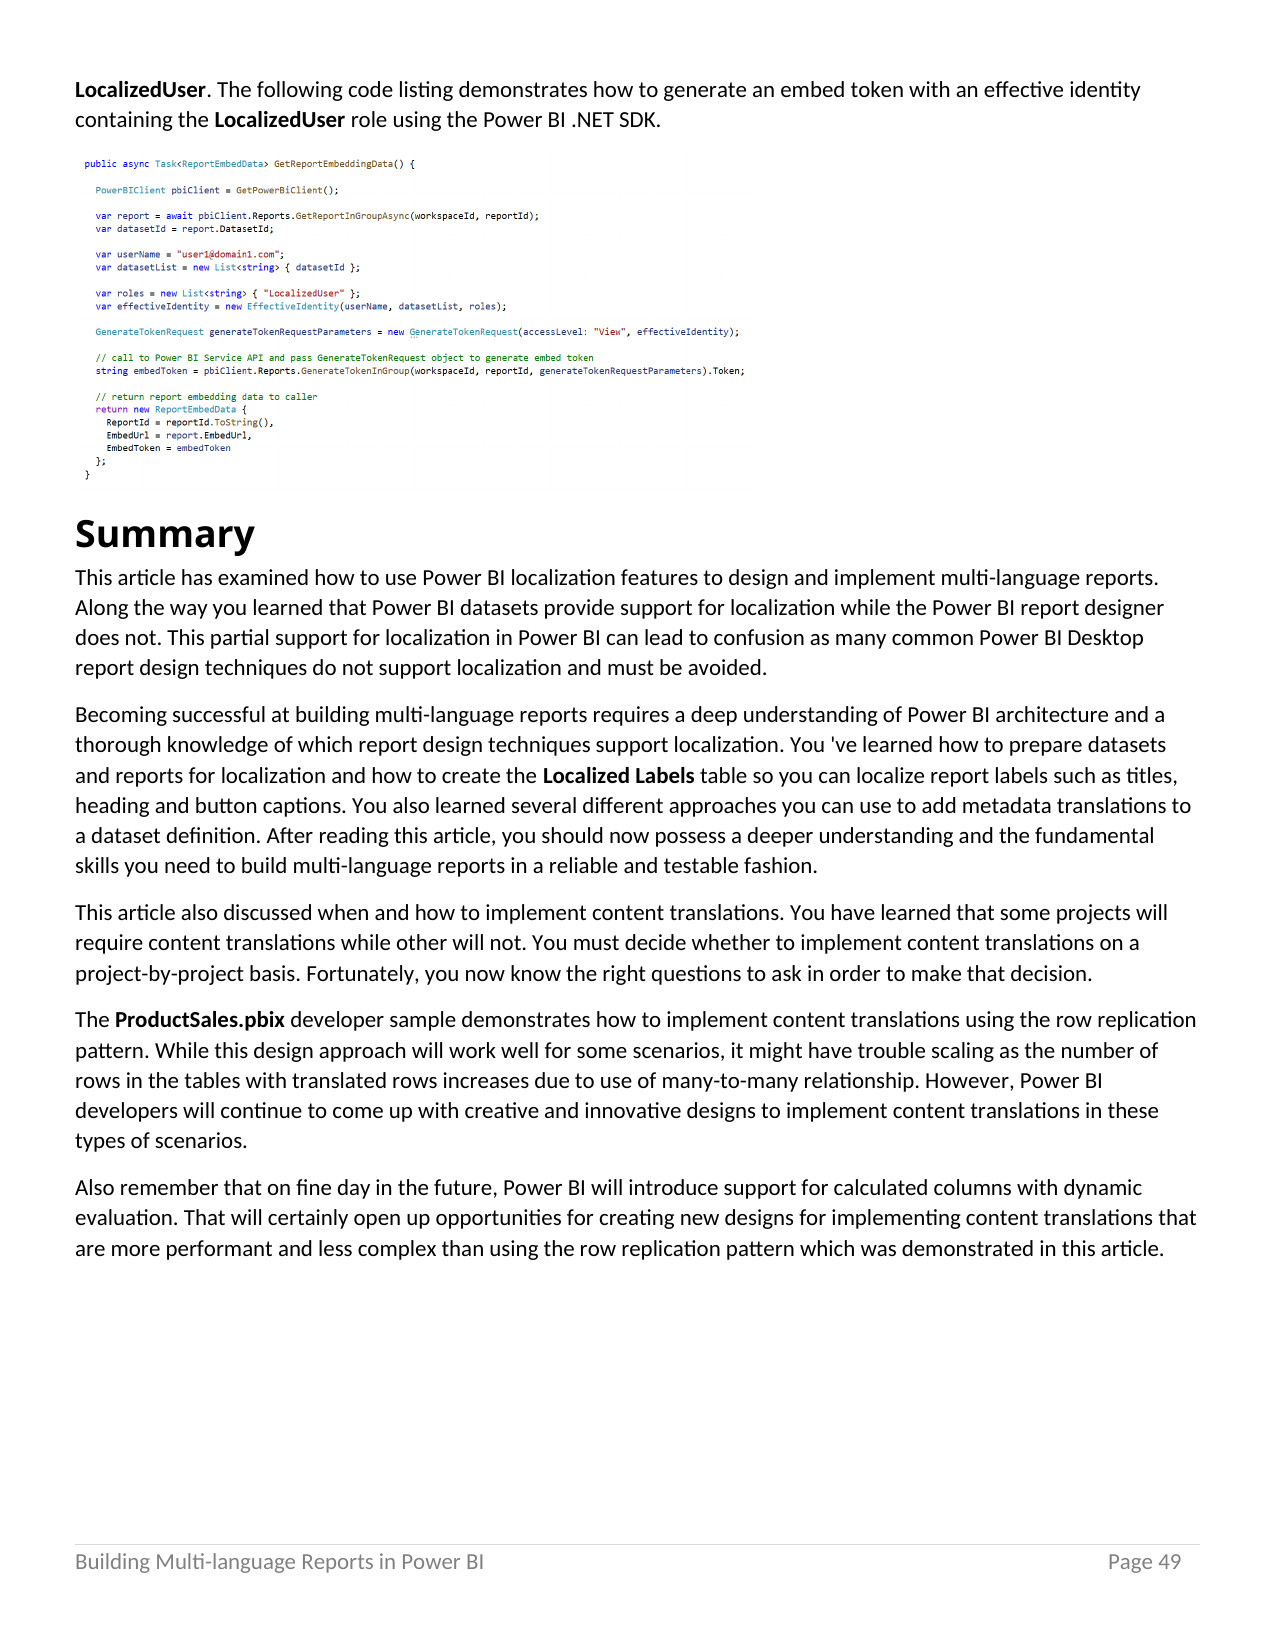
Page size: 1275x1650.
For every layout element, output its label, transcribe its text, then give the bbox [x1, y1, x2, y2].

picture [75, 152, 756, 489]
text Becoming successful at building multi-language reports requires a deep understanding of Power BI architecture and a thorough knowledge of which report design techniques support localization. You 've learned how to prepare datasets and reports for localization and how to create the Localized Labels table so you can localize report labels such as titles, heading and button captions. You also learned several different approaches you can use to add metadata translations to a dataset definition. After reading this article, you should now possess a deeper understanding and the fundamental skills you need to build multi-language reports in a reliable and testable fashion. [75, 700, 1200, 879]
text The ProductSales.pbix developer sample demonstrates how to implement content translations using the row replication pattern. While this design approach will work well for some scenarios, it might have trouble scaling as the number of rows in the tables with translated rows increases due to use of many-to-many relationship. However, Power BI developers will continue to come up with creative and innovative designs to implement content translations in these types of scenarios. [75, 1006, 1200, 1154]
text This article has examined how to use Power BI localization features to design and implement multi-language reports. Along the way you learned that Power BI datasets provide support for localization while the Power BI report designer does not. This partial support for localization in Power BI can lead to confusion as many common Power BI Desktop report design techniques do not support localization and must be avoided. [75, 563, 1200, 681]
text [75, 75, 1200, 133]
text This article also discussed when and how to implement content translations. You have learned that some projects will require content translations while other will not. You must decide whether to implement content translations on a project-by-project basis. Fortunately, you now know the right questions to ask in order to make that decision. [75, 898, 1200, 987]
subtitle Summary [75, 508, 1200, 559]
text Also remember that on fine day in the future, Power BI will introduce support for calculated columns with dynamic evaluation. That will certainly open up opportunities for creating new designs for implementing content translations that are more performant and less complex than using the row replication pattern which was demonstrated in this article. [75, 1173, 1200, 1262]
